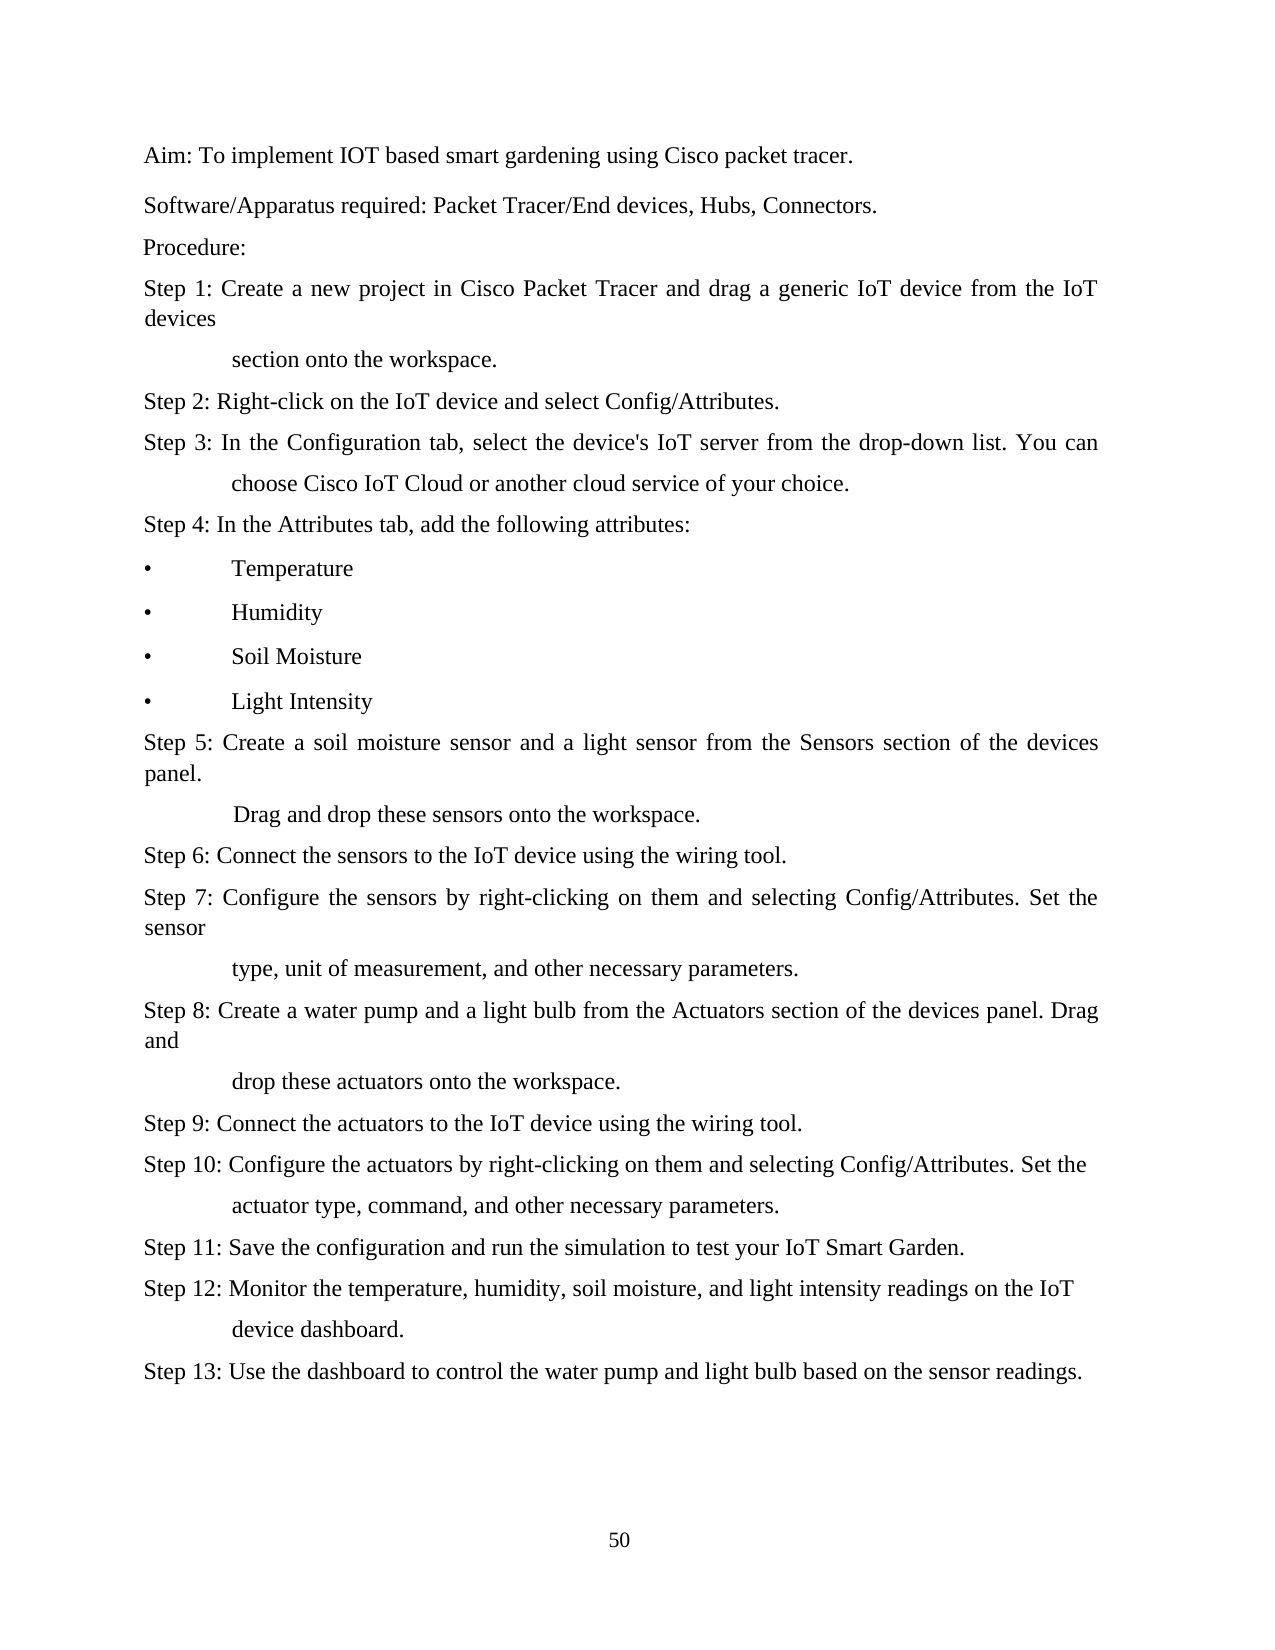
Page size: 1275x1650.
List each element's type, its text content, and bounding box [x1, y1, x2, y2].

text Drag and drop these sensors onto the workspace. [233, 800, 1100, 828]
list Humidity [143, 598, 1100, 626]
text Step 8: Create a water pump and a light bulb from the Actuators section of the devices panel. Drag and [143, 996, 1100, 1054]
text Step 13: Use the dashboard to control the water pump and light bulb based on the sensor readings. [143, 1357, 1100, 1384]
text Step 2: Right-click on the IoT device and select Config/Attributes. [143, 387, 1100, 414]
text drop these actuators onto the workspace. [232, 1067, 1100, 1095]
text Step 4: In the Attributes tab, add the following attributes: [143, 510, 1100, 537]
text Step 6: Connect the sensors to the IoT device using the wiring tool. [143, 841, 1100, 869]
text actuator type, command, and other necessary parameters. [232, 1191, 1100, 1219]
text device dashboard. [232, 1316, 1100, 1343]
text Step 3: In the Configuration tab, select the device's IoT server from the drop-down list. You can choose Cisco IoT Cloud or another cloud service of your choice. [143, 428, 1100, 497]
text Step 11: Save the configuration and run the simulation to test your IoT Smart Garden. [143, 1233, 1100, 1260]
text Step 1: Create a new project in Cisco Packet Tracer and drag a generic IoT device from the IoT devices [143, 274, 1100, 332]
text Procedure: [143, 233, 1121, 260]
text section onto the workspace. [232, 346, 1100, 373]
text type, unit of measurement, and other necessary parameters. [232, 954, 1100, 982]
list Light Intensity [143, 687, 1100, 714]
list Temperature [143, 553, 1100, 581]
text Step 7: Configure the sensors by right-clicking on them and selecting Config/Attributes. Set the sensor [143, 883, 1100, 941]
text Aim: To implement IOT based smart gardening using Cisco packet tracer. [143, 141, 1100, 169]
list Soil Moisture [143, 642, 1100, 670]
text Step 5: Create a soil moisture sensor and a light sensor from the Sensors section of the devices panel. [143, 728, 1100, 786]
text Software/Apparatus required: Packet Tracer/End devices, Hubs, Connectors. [143, 191, 1100, 219]
text Step 12: Monitor the temperature, humidity, soil moisture, and light intensity readings on the IoT [143, 1274, 1100, 1302]
text Step 10: Configure the actuators by right-clicking on them and selecting Config/Attributes. Set the [143, 1150, 1100, 1178]
text Step 9: Connect the actuators to the IoT device using the wiring tool. [143, 1109, 1100, 1136]
